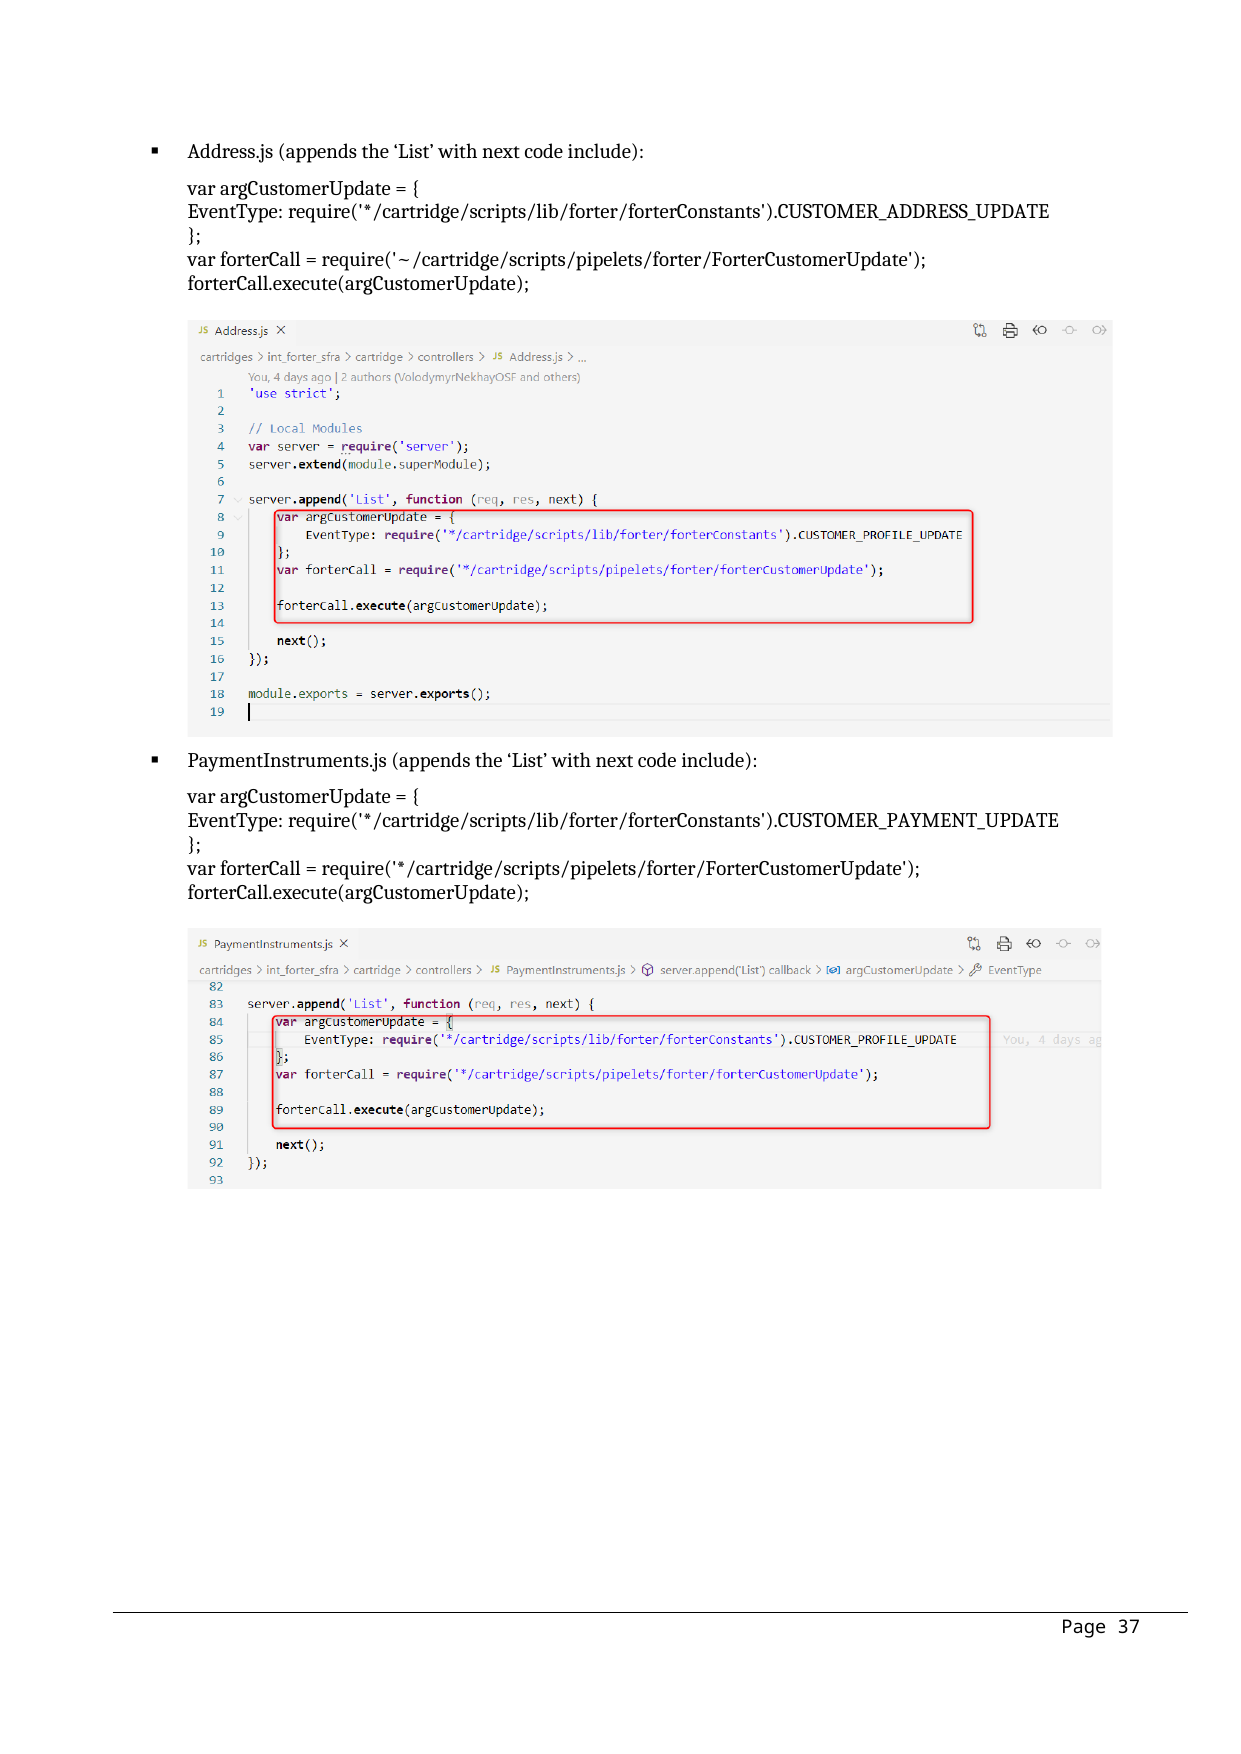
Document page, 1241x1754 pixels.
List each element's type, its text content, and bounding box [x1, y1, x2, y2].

text EventType: require('*/cartridge/scripts/lib/forter/forterConstants').CUSTOMER_PAYMENT_UPDATE [187, 808, 1128, 832]
text var forterCall = require('~/cartridge/scripts/pipelets/forter/ForterCustomerUpdate'); [187, 248, 1128, 272]
text }; [187, 224, 1128, 248]
list PaymentInstruments.js (appends the ‘List’ with next code include): [150, 749, 1172, 773]
text forterCall.execute(argCustomerUpdate); [187, 880, 1128, 904]
picture [187, 320, 1113, 737]
text forterCall.execute(argCustomerUpdate); [187, 272, 1128, 296]
list Address.js (appends the ‘List’ with next code include): [150, 140, 1172, 164]
text var forterCall = require('*/cartridge/scripts/pipelets/forter/ForterCustomerUpdate'); [187, 856, 1128, 880]
text var argCustomerUpdate = { [187, 176, 1128, 200]
text EventType: require('*/cartridge/scripts/lib/forter/forterConstants').CUSTOMER_ADDRESS_UPDATE [187, 200, 1128, 224]
text var argCustomerUpdate = { [187, 784, 1128, 808]
picture [187, 928, 1102, 1189]
text }; [187, 832, 1128, 856]
